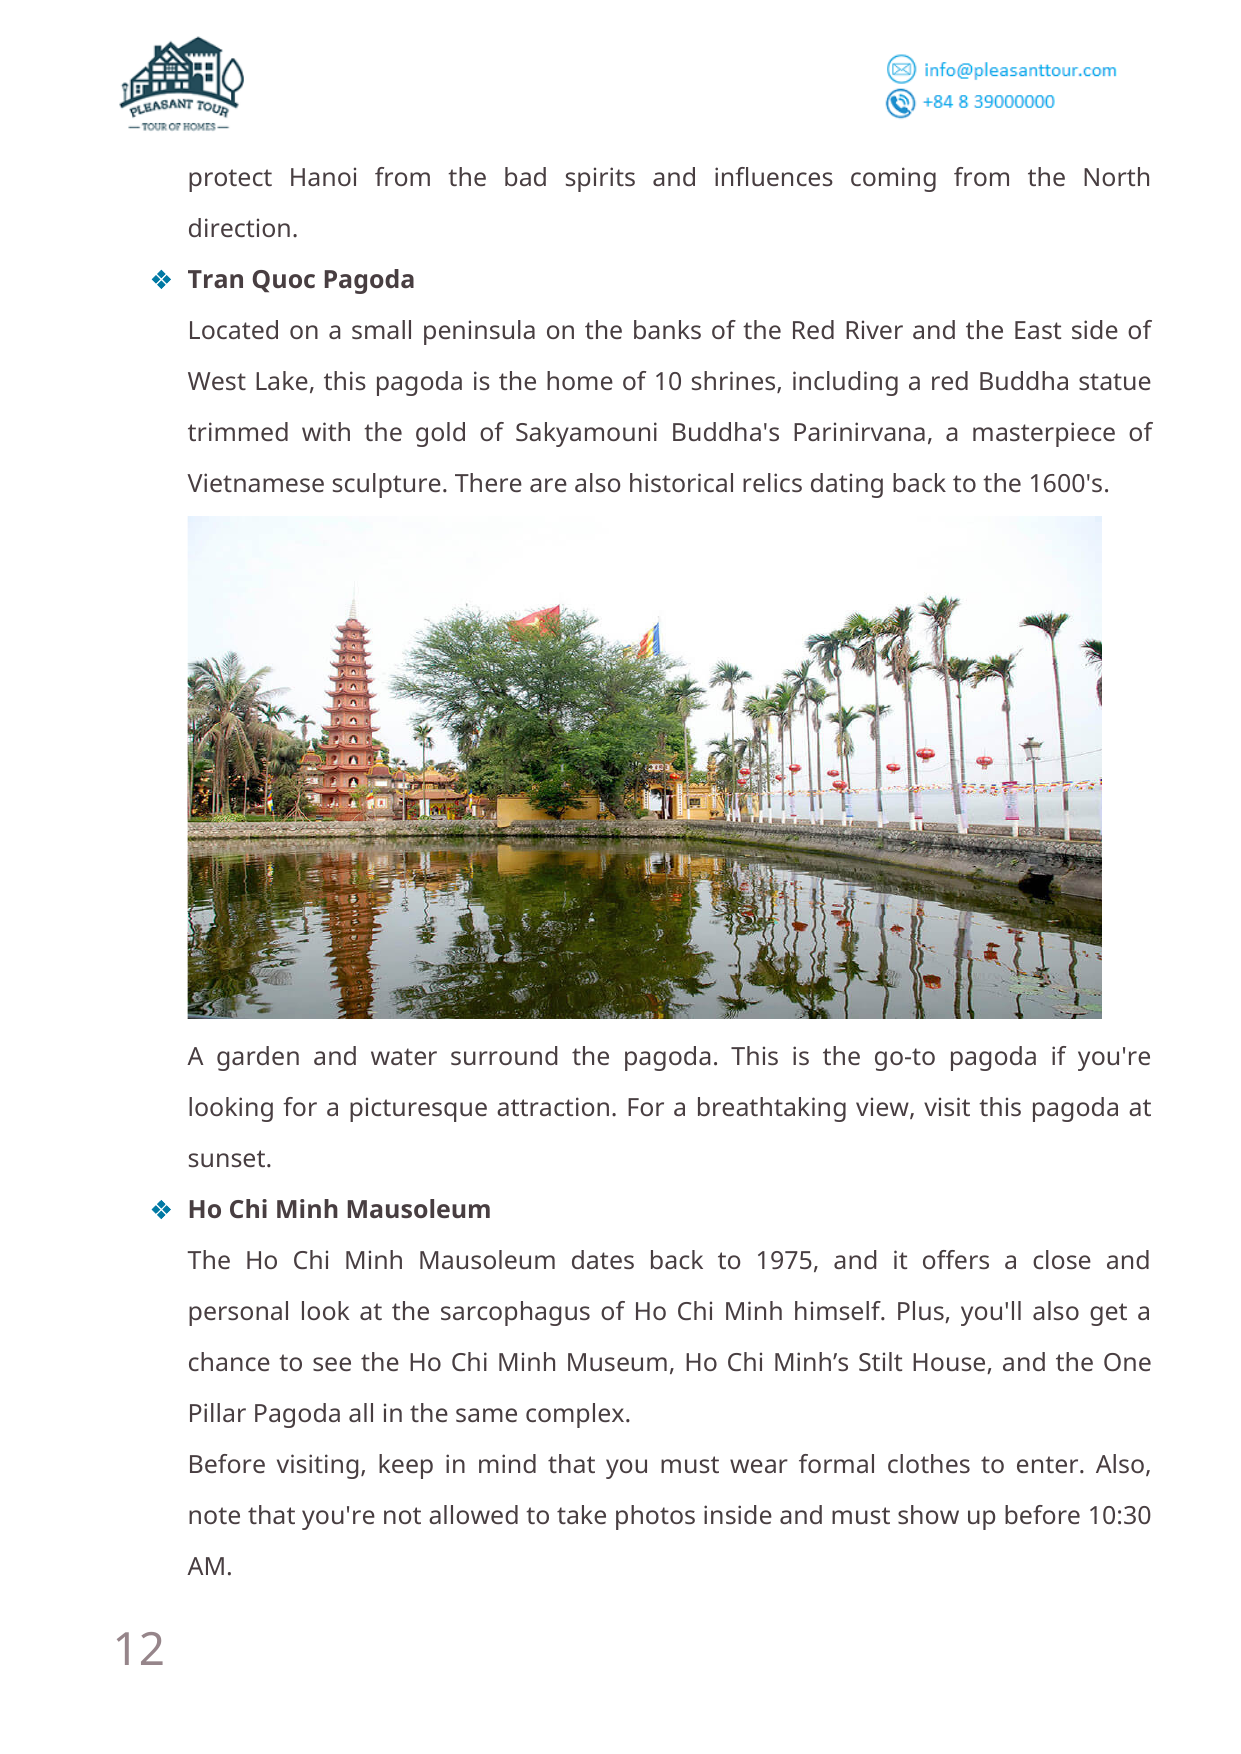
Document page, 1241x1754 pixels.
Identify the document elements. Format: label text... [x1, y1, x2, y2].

picture [112, 28, 1122, 141]
list The Ho Chi Minh Mausoleum dates back to 1975, and it offers a close and personal look at the sarcophagus of Ho Chi Minh himself. Plus, you'll also get a chance to see the Ho Chi Minh Museum, Ho Chi Minh’s Stilt House, and the One Pillar Pagoda all in the same complex. [187, 1243, 1153, 1430]
list Before visiting, keep in mind that you must wear formal clothes to enter. Also, note that you're not allowed to take photos inside and must show up before 10:30 AM. [187, 1447, 1153, 1583]
list Located on a small peninsula on the banks of the Red River and the East side of West Lake, this pagoda is the home of 10 shrines, including a red Buddha statue trimmed with the gold of Sakyamouni Buddha's Parinirvana, a masterpiece of Vietnamese sculpture. There are also historical relics dating back to the 1600's. [187, 312, 1153, 500]
list Tran Quoc Pagoda [150, 261, 1153, 296]
list A garden and water surround the pagoda. This is the go-to pagoda if you're looking for a picturesque attraction. For a breathtaking view, visit this pagoda at sunset. [187, 1039, 1153, 1175]
list Ho Chi Minh Mausoleum [150, 1192, 1153, 1226]
picture [187, 516, 1102, 1019]
